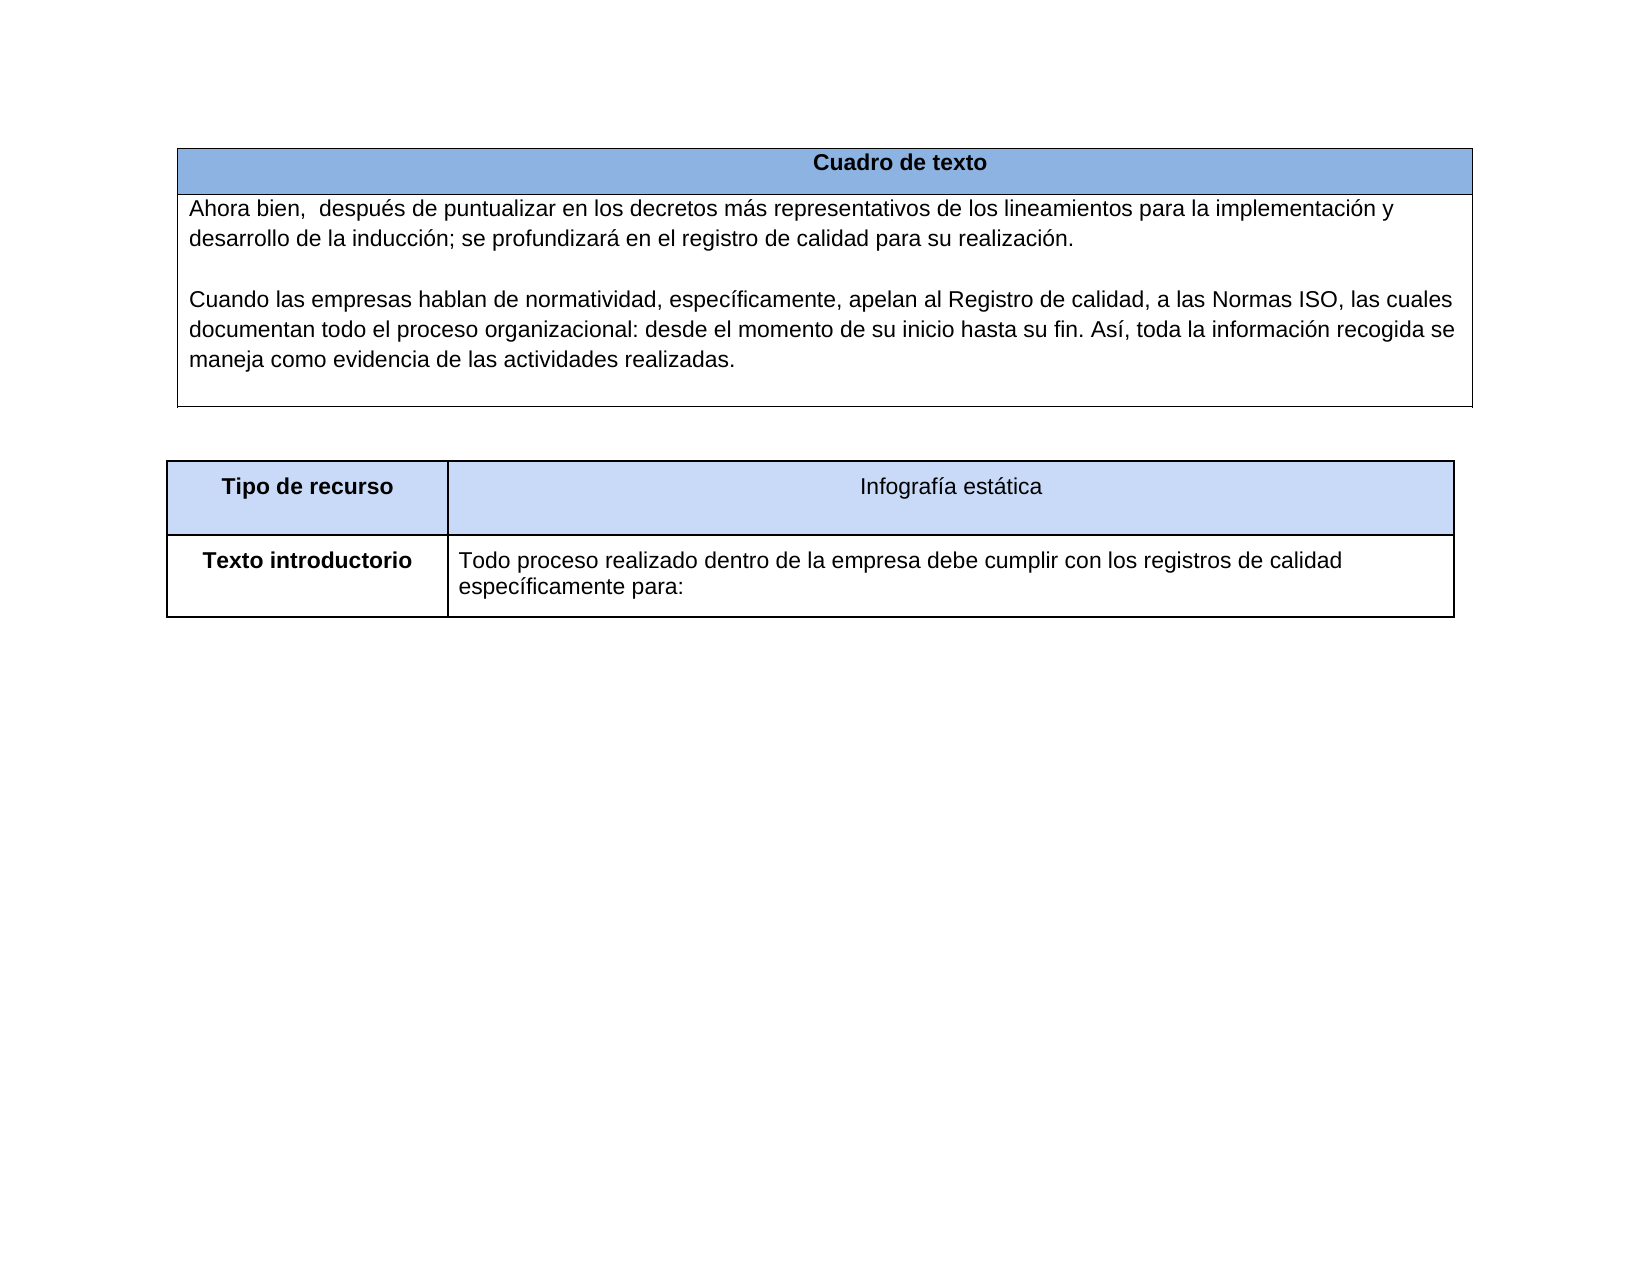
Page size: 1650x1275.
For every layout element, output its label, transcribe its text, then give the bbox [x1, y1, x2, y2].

table_cell Ahora bien, después de puntualizar en los decretos más representativos de los lineamientos para la implementación y desarrollo de la inducción; se profundizará en el registro de calidad para su realización. Cuando las empresas hablan de normatividad, específicamente, apelan al Registro de calidad, a las Normas ISO, las cuales documentan todo el proceso organizacional: desde el momento de su inicio hasta su fin. Así, toda la información recogida se maneja como evidencia de las actividades realizadas. [178, 195, 1472, 406]
table_header Tipo de recurso [168, 462, 447, 534]
table_header Infografía estática [449, 462, 1453, 534]
table_cell Texto introductorio [168, 536, 447, 616]
table_cell Todo proceso realizado dentro de la empresa debe cumplir con los registros de calidad específicamente para: [449, 536, 1453, 616]
table_header Cuadro de texto [178, 149, 1472, 194]
